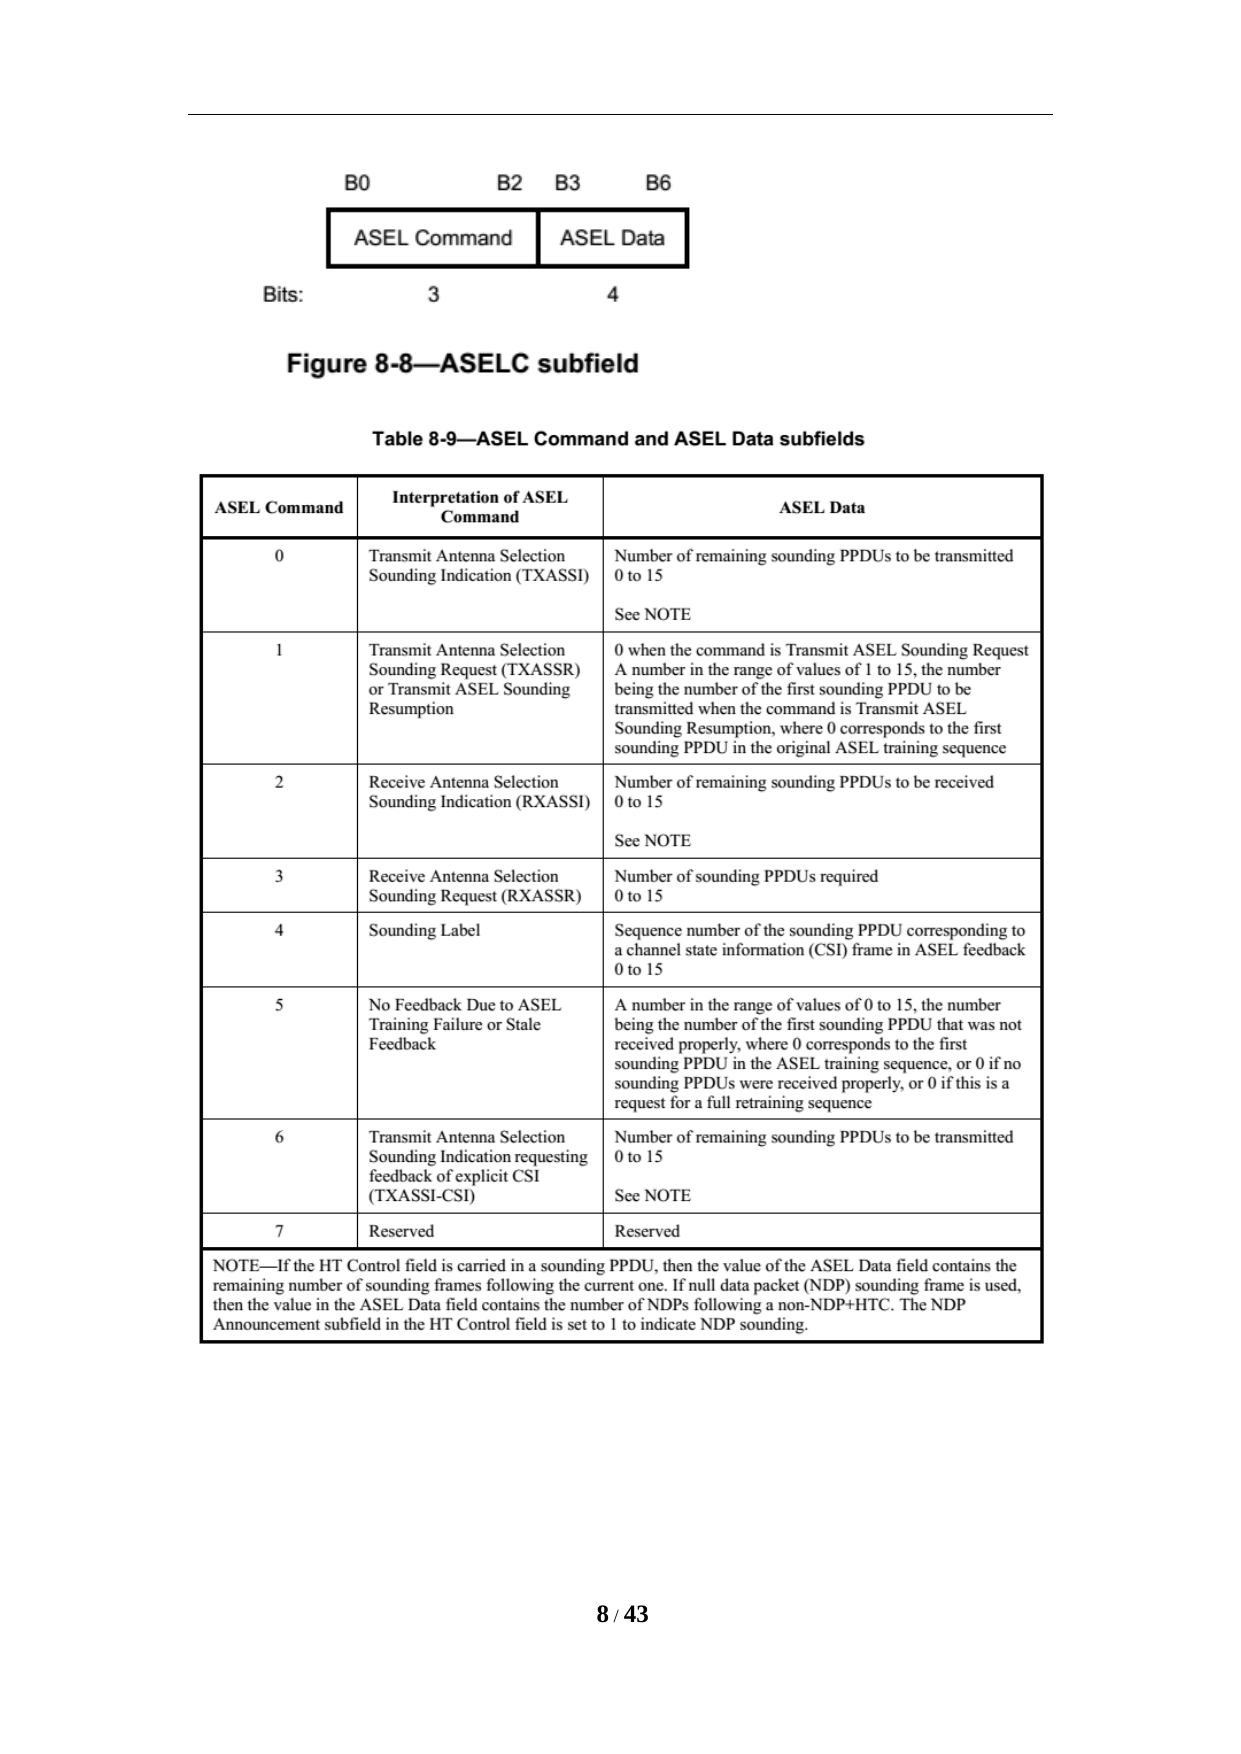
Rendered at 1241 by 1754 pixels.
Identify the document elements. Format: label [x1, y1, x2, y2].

picture [187, 159, 864, 401]
picture [187, 419, 1053, 1362]
